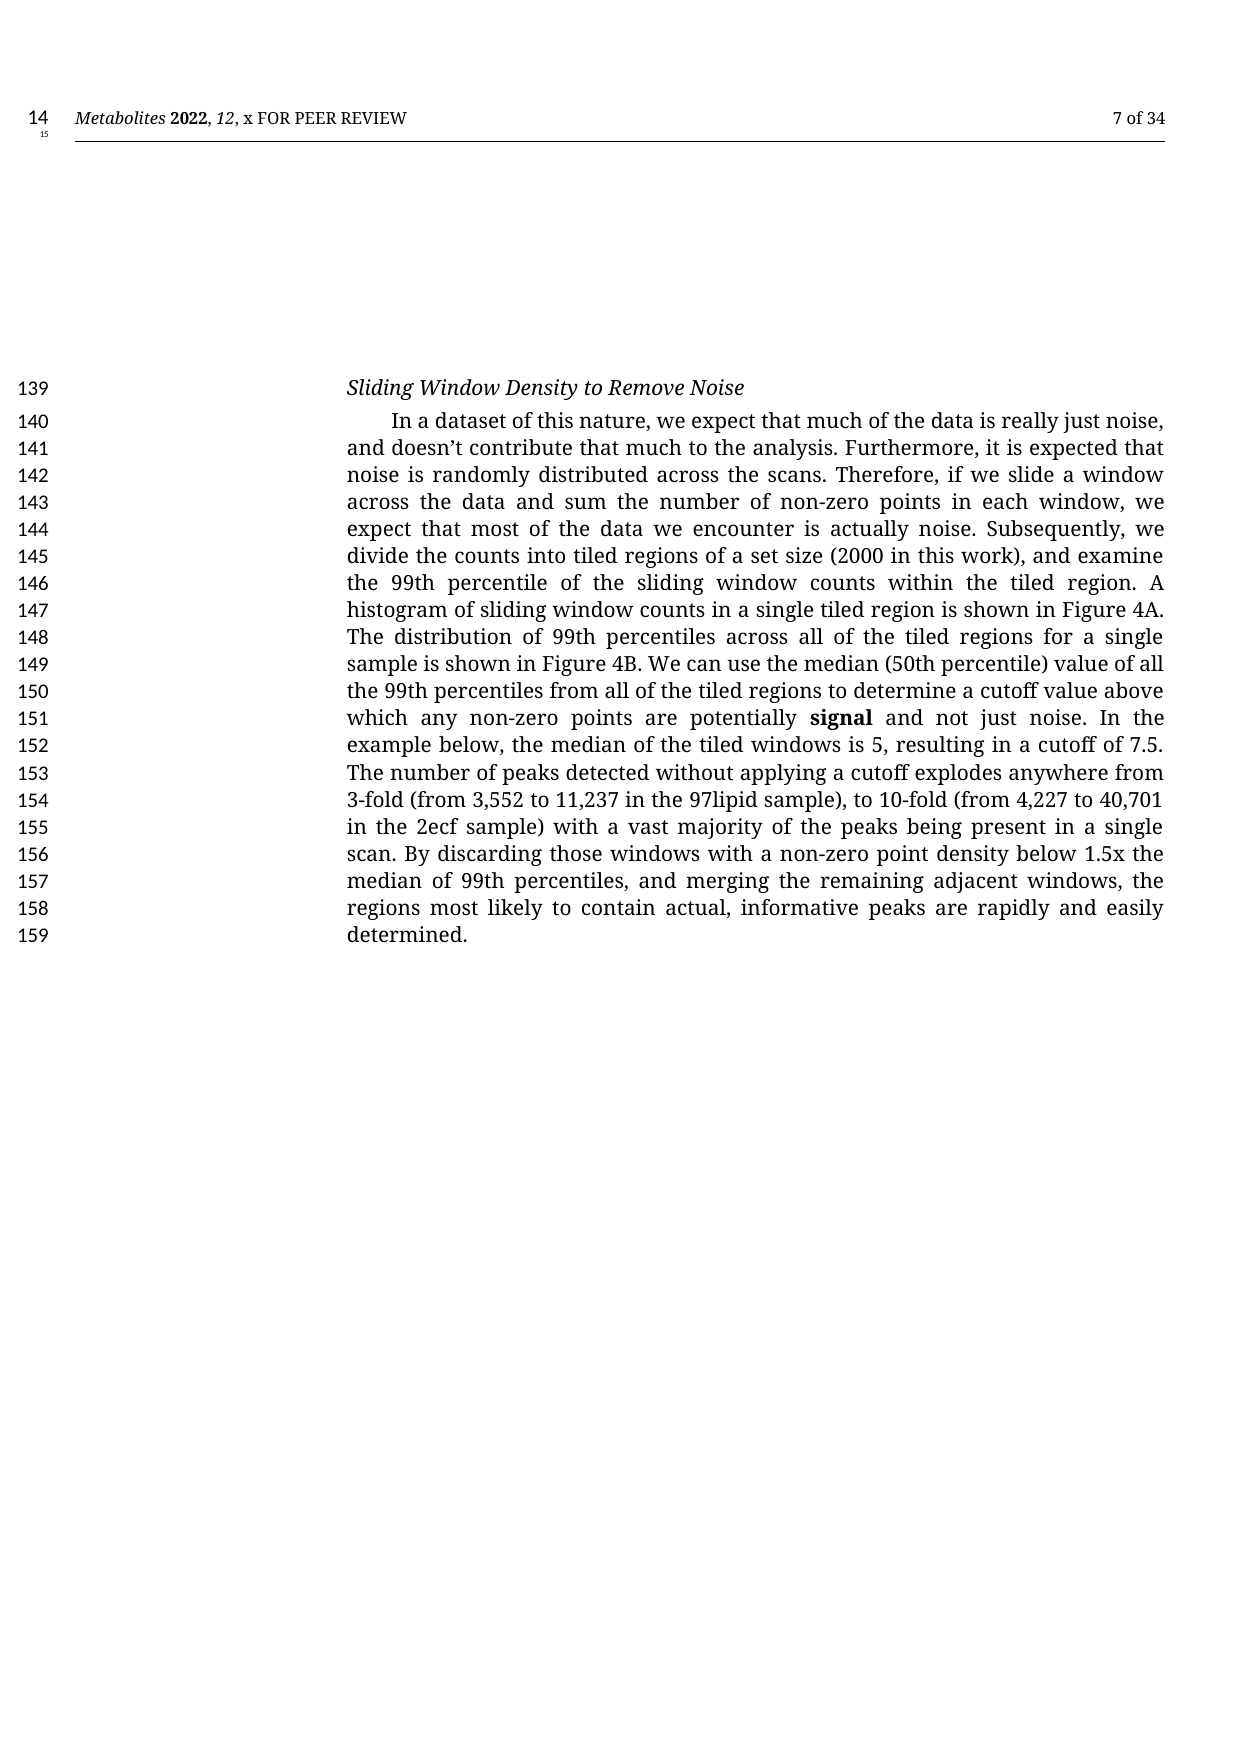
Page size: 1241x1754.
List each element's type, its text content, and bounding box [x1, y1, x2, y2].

subtitle Sliding Window Density to Remove Noise [347, 374, 1165, 401]
text In a dataset of this nature, we expect that much of the data is really just noise, and doesn’t contribute that much to the analysis. Furthermore, it is expected that noise is randomly distributed across the scans. Therefore, if we slide a window across the data and sum the number of non-zero points in each window, we expect that most of the data we encounter is actually noise. Subsequently, we divide the counts into tiled regions of a set size (2000 in this work), and examine the 99th percentile of the sliding window counts within the tiled region. A histogram of sliding window counts in a single tiled region is shown in Figure 4A. The distribution of 99th percentiles across all of the tiled regions for a single sample is shown in Figure 4B. We can use the median (50th percentile) value of all the 99th percentiles from all of the tiled regions to determine a cutoff value above which any non-zero points are potentially signal and not just noise. In the example below, the median of the tiled windows is 5, resulting in a cutoff of 7.5. The number of peaks detected without applying a cutoff explodes anywhere from 3-fold (from 3,552 to 11,237 in the 97lipid sample), to 10-fold (from 4,227 to 40,701 in the 2ecf sample) with a vast majority of the peaks being present in a single scan. By discarding those windows with a non-zero point density below 1.5x the median of 99th percentiles, and merging the remaining adjacent windows, the regions most likely to contain actual, informative peaks are rapidly and easily determined. [347, 407, 1165, 948]
